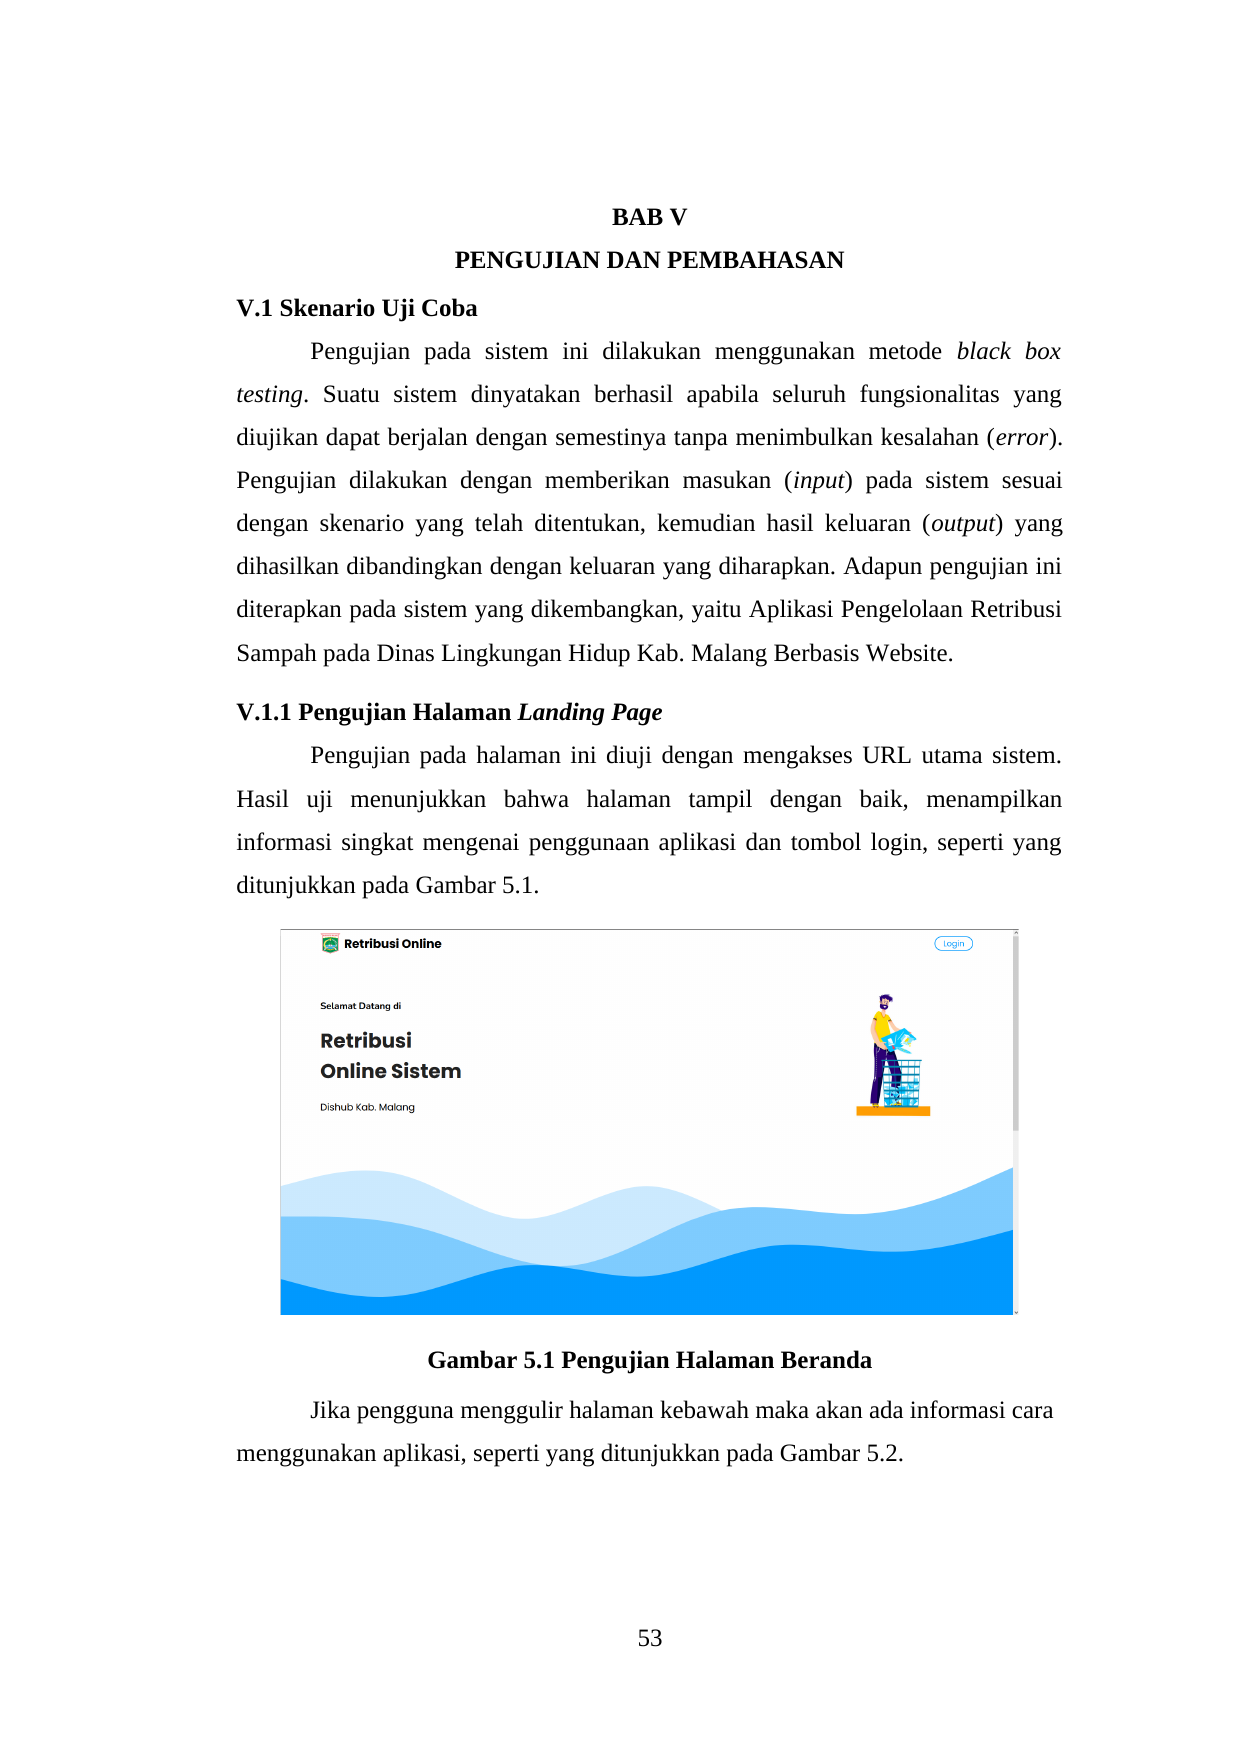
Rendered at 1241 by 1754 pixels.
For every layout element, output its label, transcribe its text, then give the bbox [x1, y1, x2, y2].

text Jika pengguna menggulir halaman kebawah maka akan ada informasi cara menggunakan aplikasi, seperti yang ditunjukkan pada Gambar 5.2. [236, 1395, 1063, 1467]
text Pengujian pada sistem ini dilakukan menggunakan metode black box testing. Suatu sistem dinyatakan berhasil apabila seluruh fungsionalitas yang diujikan dapat berjalan dengan semestinya tanpa menimbulkan kesalahan (error). Pengujian dilakukan dengan memberikan masukan (input) pada sistem sesuai dengan skenario yang telah ditentukan, kemudian hasil keluaran (output) yang dihasilkan dibandingkan dengan keluaran yang diharapkan. Adapun pengujian ini diterapkan pada sistem yang dikembangkan, yaitu Aplikasi Pengelolaan Retribusi Sampah pada Dinas Lingkungan Hidup Kab. Malang Berbasis Website. [236, 336, 1063, 666]
picture [280, 929, 1019, 1315]
text Gambar 5.1 Pengujian Halaman Beranda [236, 1345, 1063, 1374]
subtitle PENGUJIAN DAN PEMBAHASAN [236, 202, 1063, 274]
subtitle Skenario Uji Coba [236, 293, 1063, 321]
text Pengujian pada halaman ini diuji dengan mengakses URL utama sistem. Hasil uji menunjukkan bahwa halaman tampil dengan baik, menampilkan informasi singkat mengenai penggunaan aplikasi dan tombol login, seperti yang ditunjukkan pada Gambar 5.1. [236, 741, 1063, 899]
subtitle Pengujian Halaman Landing Page [236, 697, 1063, 726]
